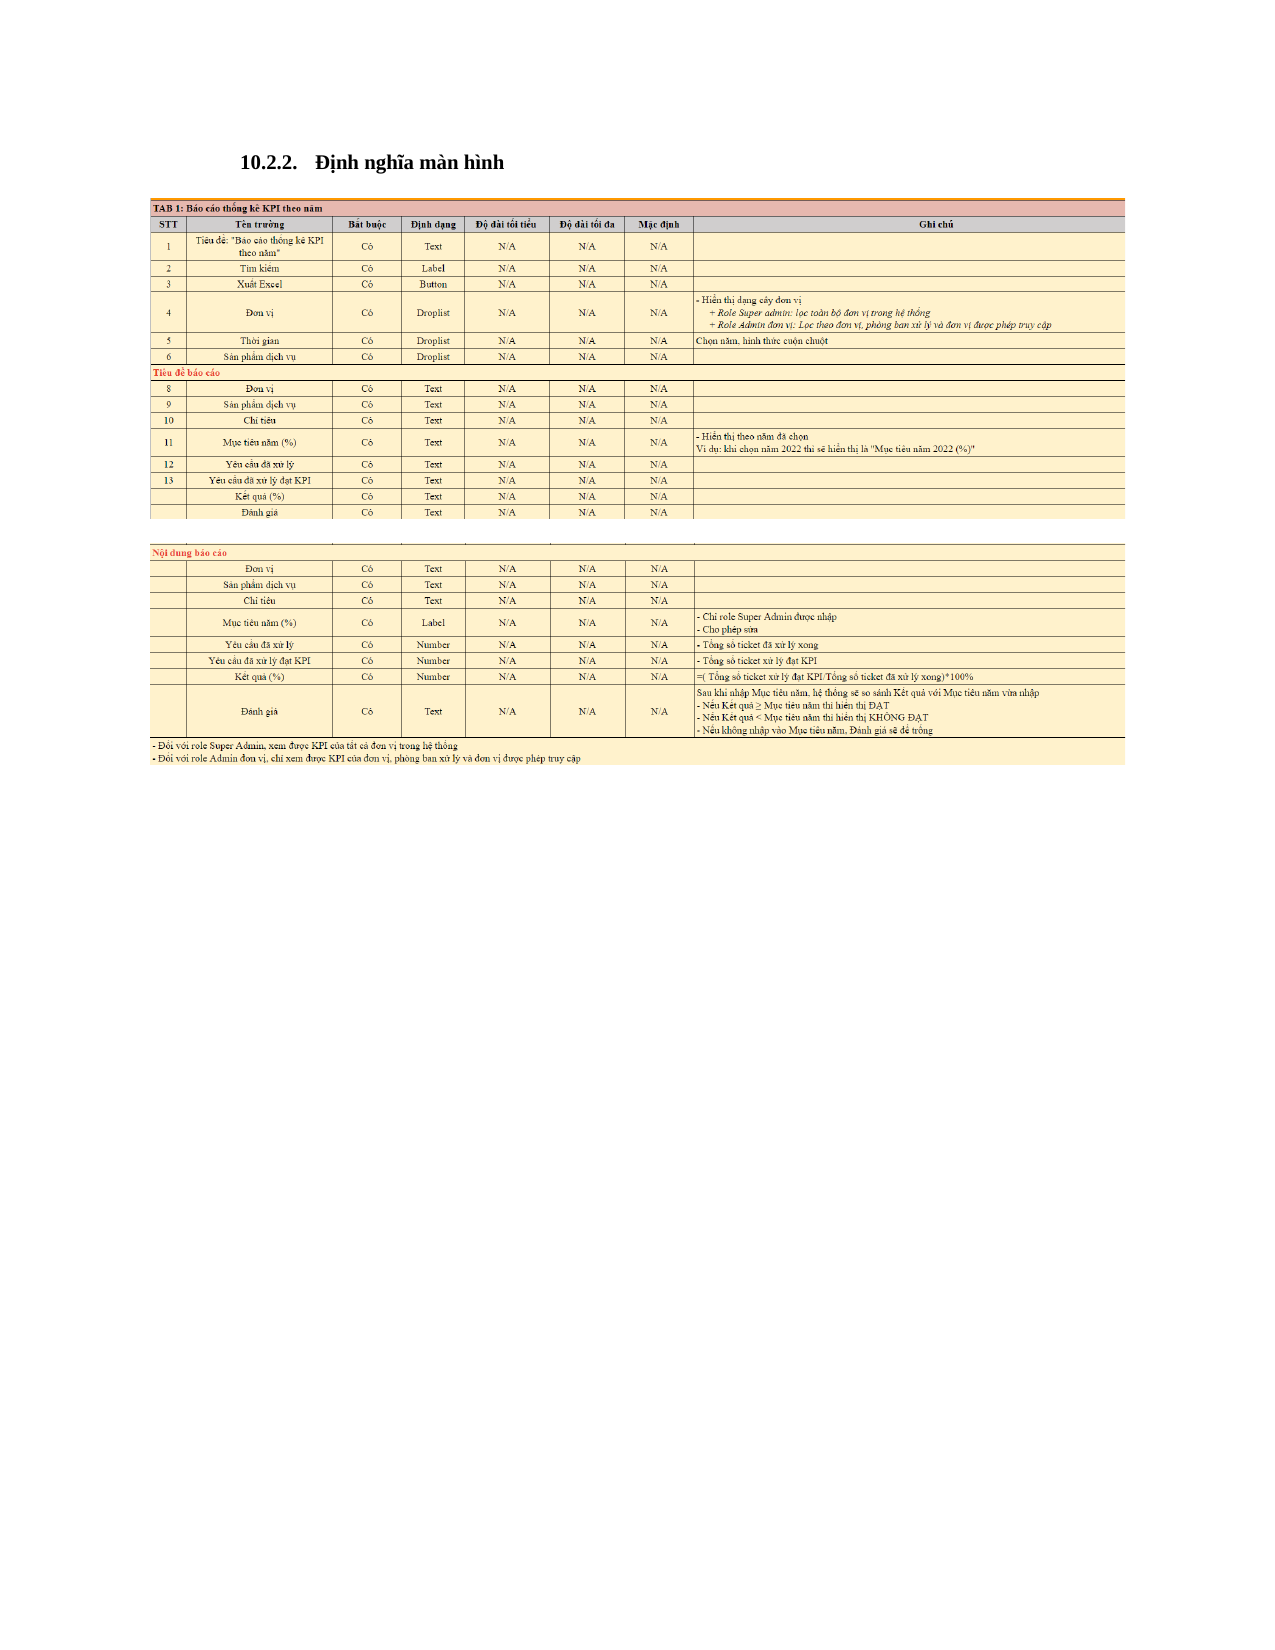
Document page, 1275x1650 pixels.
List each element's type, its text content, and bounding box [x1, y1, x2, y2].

list Định nghĩa màn hình [240, 150, 1125, 174]
picture [150, 543, 1125, 765]
picture [150, 198, 1125, 519]
